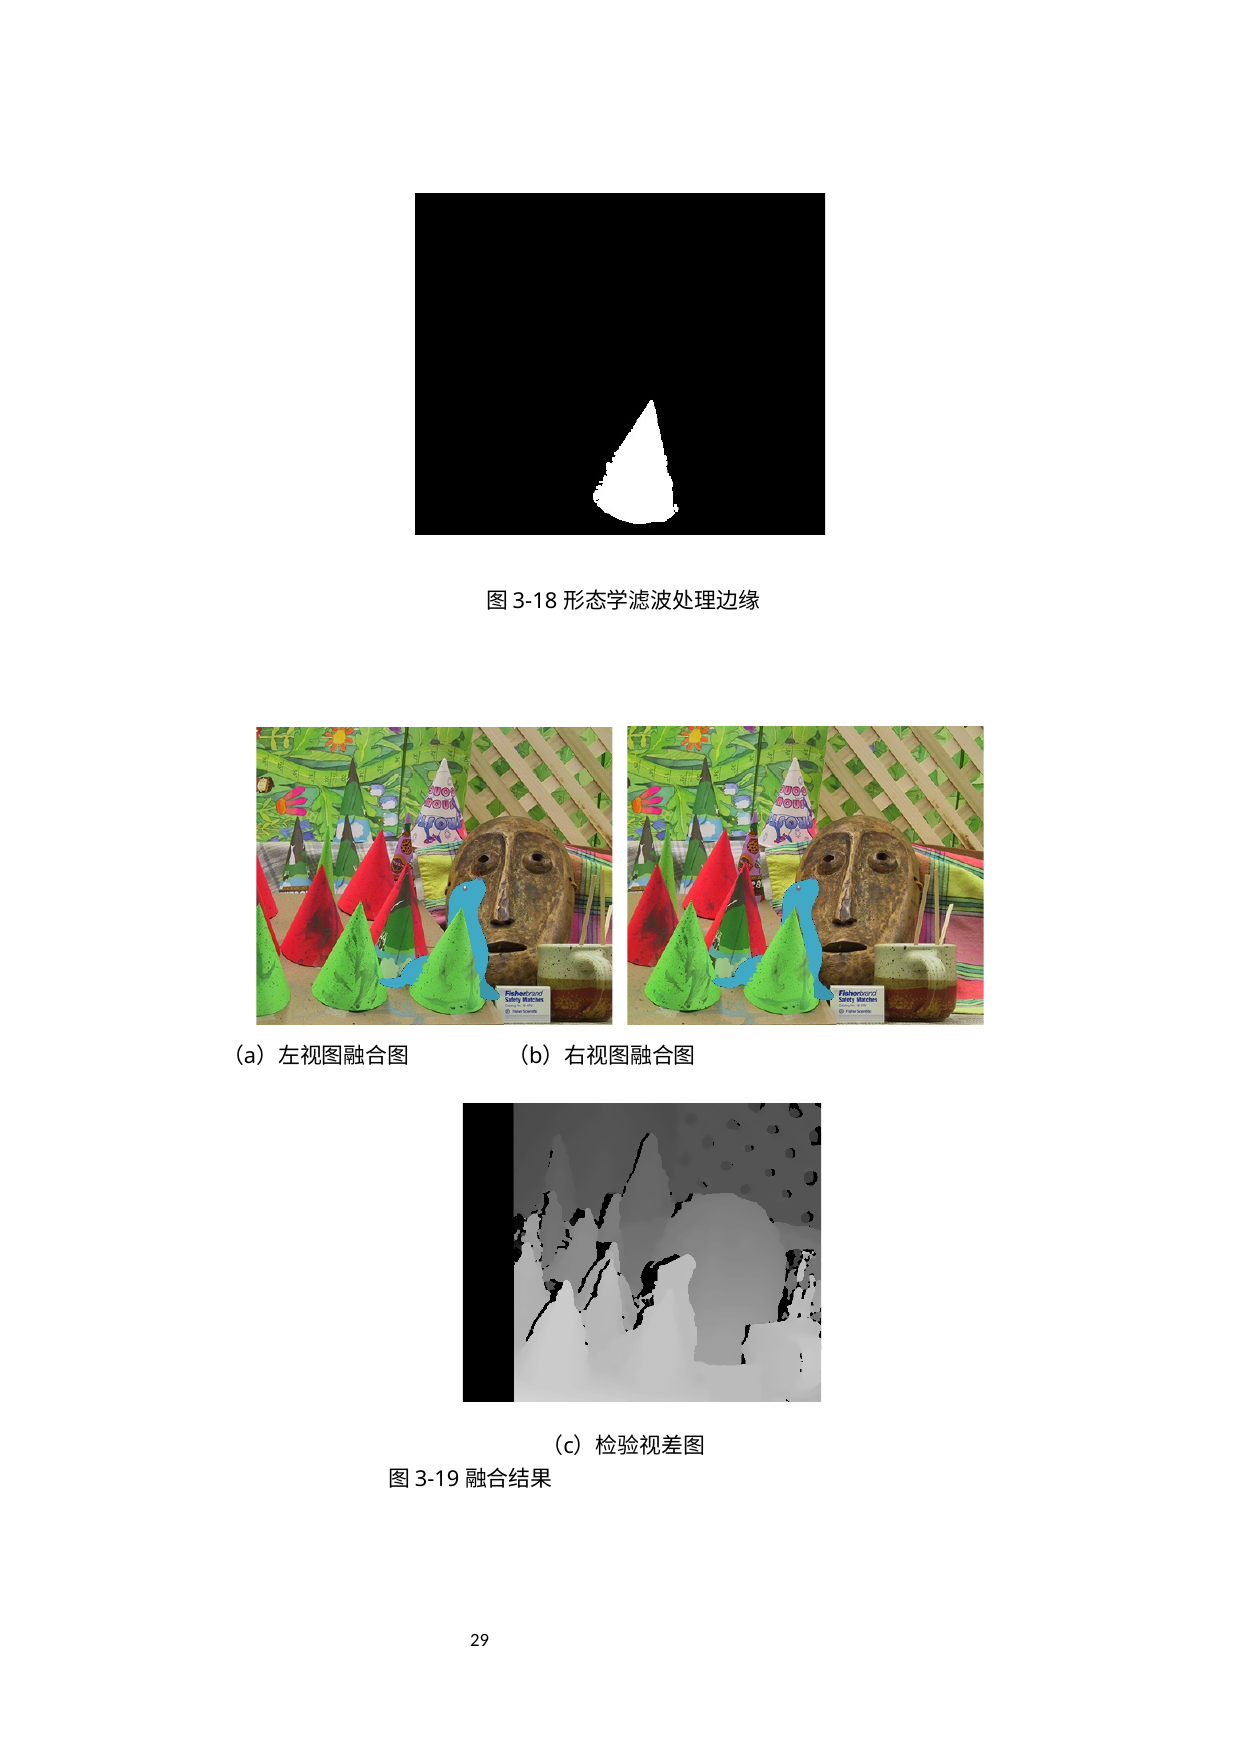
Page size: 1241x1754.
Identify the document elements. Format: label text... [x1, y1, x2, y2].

list （c）检验视差图 [148, 1428, 1093, 1461]
list （a）左视图融合图 （b）右视图融合图 [148, 1038, 1093, 1071]
picture [462, 1103, 822, 1402]
list 图3-18 形态学滤波处理边缘 [148, 583, 1093, 616]
picture [256, 727, 613, 1025]
list 图3-19 融合结果 [148, 1461, 1093, 1493]
picture [415, 193, 826, 535]
picture [627, 726, 984, 1025]
